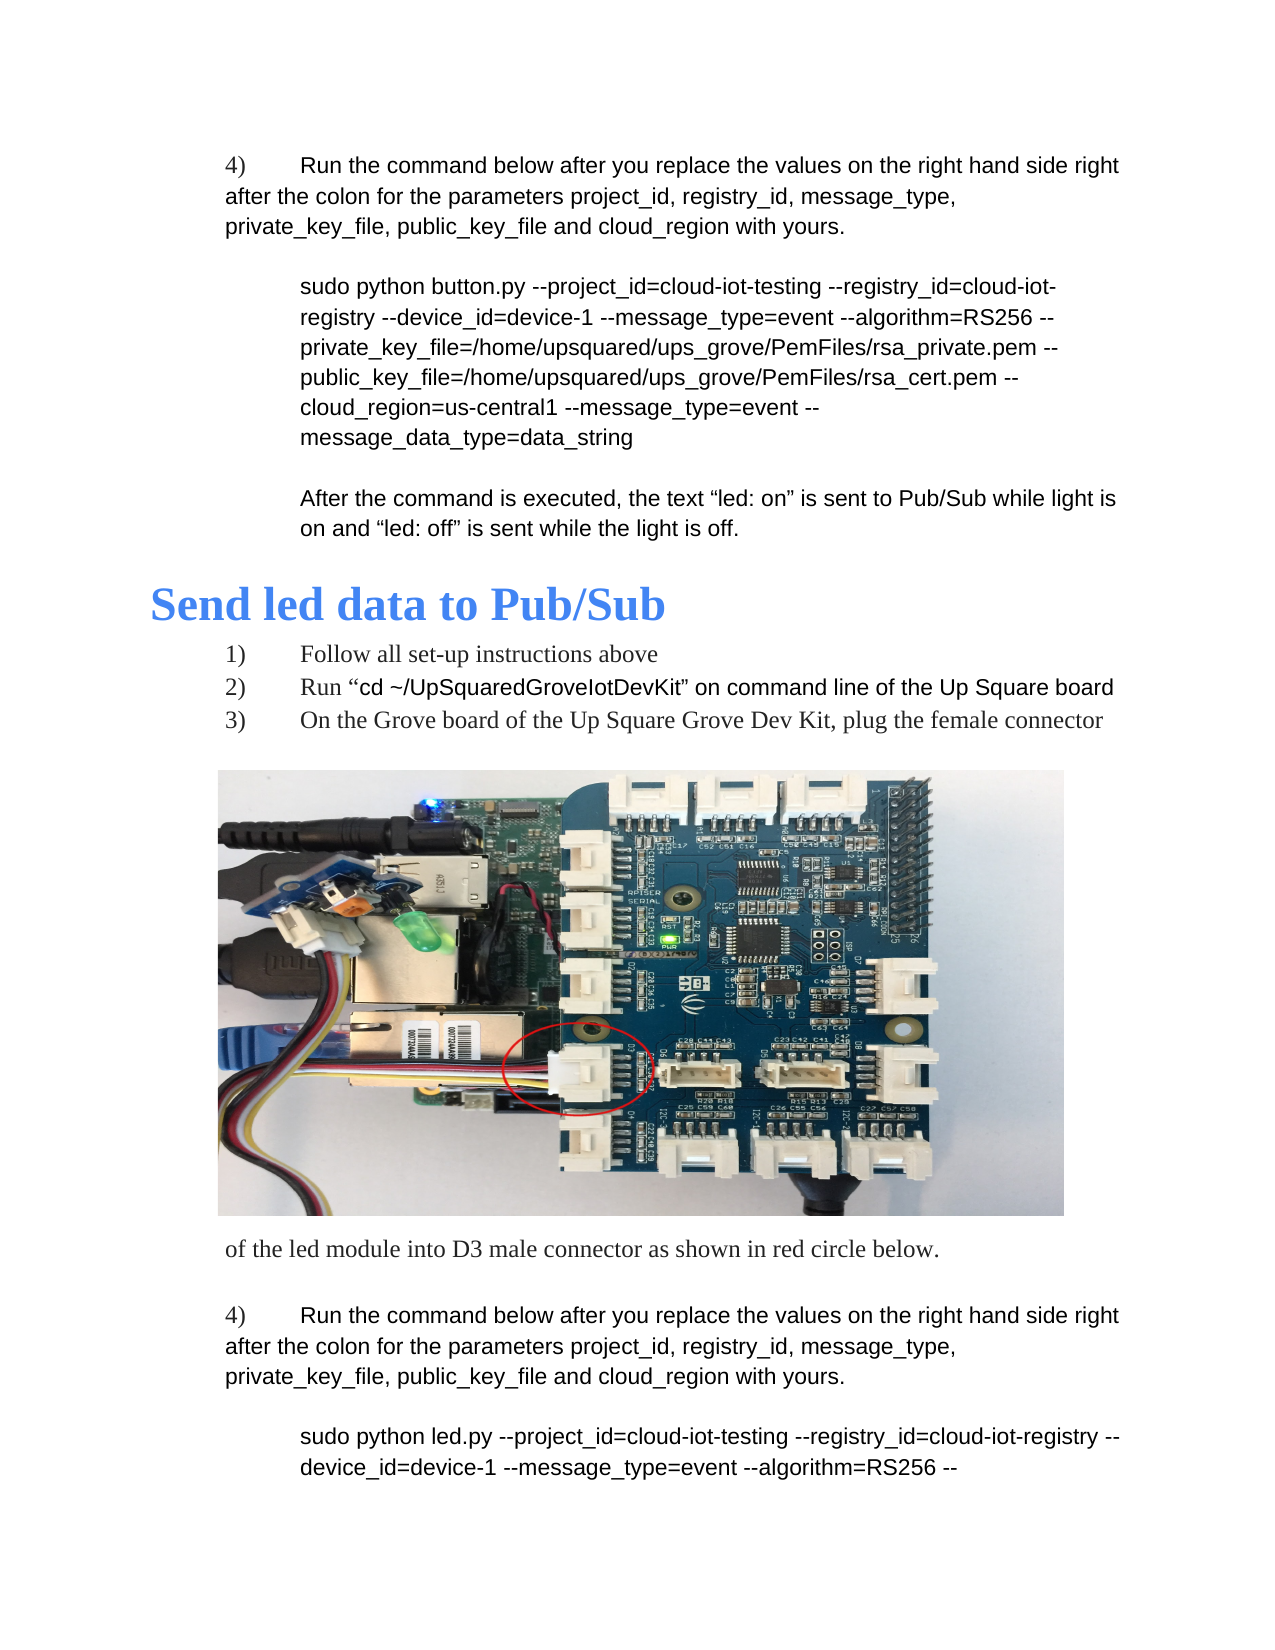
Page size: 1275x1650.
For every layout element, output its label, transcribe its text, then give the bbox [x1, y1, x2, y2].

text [300, 1393, 1125, 1480]
picture [217, 770, 1064, 1216]
list Run the command below after you replace the values on the right hand side right after the colon for the parameters project_id, registry_id, message_type, private_key_file, public_key_file and cloud_region with yours. [225, 150, 1125, 239]
list Run “cd ~/UpSquaredGroveIotDevKit” on command line of the Up Square board [225, 672, 1125, 700]
text After the command is executed, the text “led: on” is sent to Pub/Sub while light is on and “led: off” is sent while the light is off. [300, 485, 1125, 541]
list Run the command below after you replace the values on the right hand side right after the colon for the parameters project_id, registry_id, message_type, private_key_file, public_key_file and cloud_region with yours. [225, 1300, 1125, 1389]
text Send led data to Pub/Sub [150, 575, 1125, 630]
text sudo python button.py --project_id=cloud-iot-testing --registry_id=cloud-iot-registry --device_id=device-1 --message_type=event --algorithm=RS256 --private_key_file=/home/upsquared/ups_grove/PemFiles/rsa_private.pem --public_key_file=/home/upsquared/ups_grove/PemFiles/rsa_cert.pem --cloud_region=us-central1 --message_type=event --message_data_type=data_string [300, 243, 1125, 451]
list Follow all set-up instructions above [225, 639, 1125, 667]
